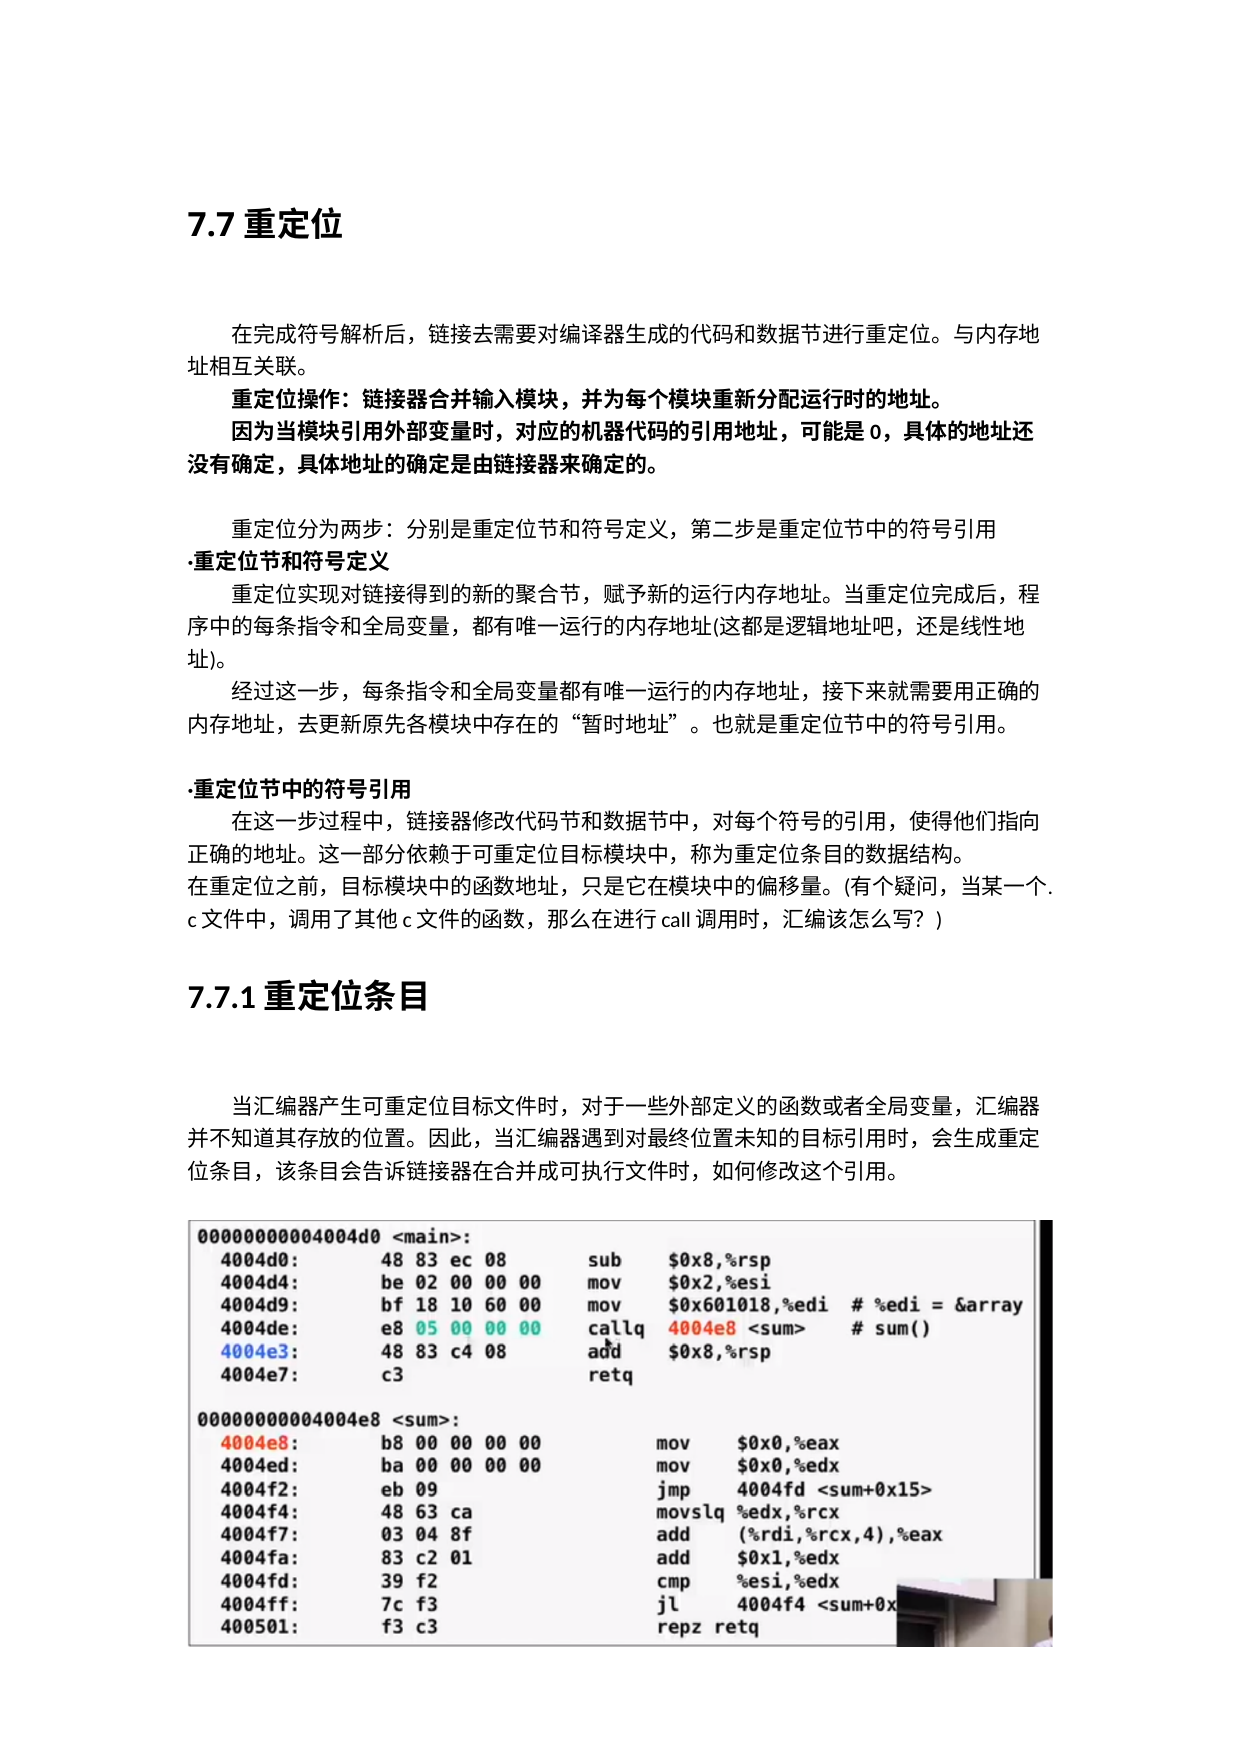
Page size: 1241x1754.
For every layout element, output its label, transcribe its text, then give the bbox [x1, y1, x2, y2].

text ·重定位节中的符号引用 [187, 771, 1053, 804]
text 重定位分为两步：分别是重定位节和符号定义，第二步是重定位节中的符号引用 [187, 511, 1053, 544]
text ·重定位节和符号定义 [187, 544, 1053, 576]
text 因为当模块引用外部变量时，对应的机器代码的引用地址，可能是0，具体的地址还没有确定，具体地址的确定是由链接器来确定的。 [187, 414, 1053, 479]
text 经过这一步，每条指令和全局变量都有唯一运行的内存地址，接下来就需要用正确的内存地址，去更新原先各模块中存在的“暂时地址”。也就是重定位节中的符号引用。 [187, 674, 1053, 739]
text 在重定位之前，目标模块中的函数地址，只是它在模块中的偏移量。(有个疑问，当某一个.c文件中，调用了其他c文件的函数，那么在进行call调用时，汇编该怎么写？) [187, 869, 1053, 934]
text 重定位操作：链接器合并输入模块，并为每个模块重新分配运行时的地址。 [187, 381, 1053, 414]
picture [187, 1220, 1053, 1647]
subtitle 7.7.1 重定位条目 [187, 961, 1053, 1026]
text 在这一步过程中，链接器修改代码节和数据节中，对每个符号的引用，使得他们指向正确的地址。这一部分依赖于可重定位目标模块中，称为重定位条目的数据结构。 [187, 804, 1053, 869]
text 在完成符号解析后，链接去需要对编译器生成的代码和数据节进行重定位。与内存地址相互关联。 [187, 316, 1053, 381]
text 当汇编器产生可重定位目标文件时，对于一些外部定义的函数或者全局变量，汇编器并不知道其存放的位置。因此，当汇编器遇到对最终位置未知的目标引用时，会生成重定位条目，该条目会告诉链接器在合并成可执行文件时，如何修改这个引用。 [187, 1088, 1053, 1186]
text 重定位实现对链接得到的新的聚合节，赋予新的运行内存地址。当重定位完成后，程序中的每条指令和全局变量，都有唯一运行的内存地址(这都是逻辑地址吧，还是线性地址)。 [187, 576, 1053, 674]
subtitle 7.7 重定位 [187, 189, 1053, 254]
